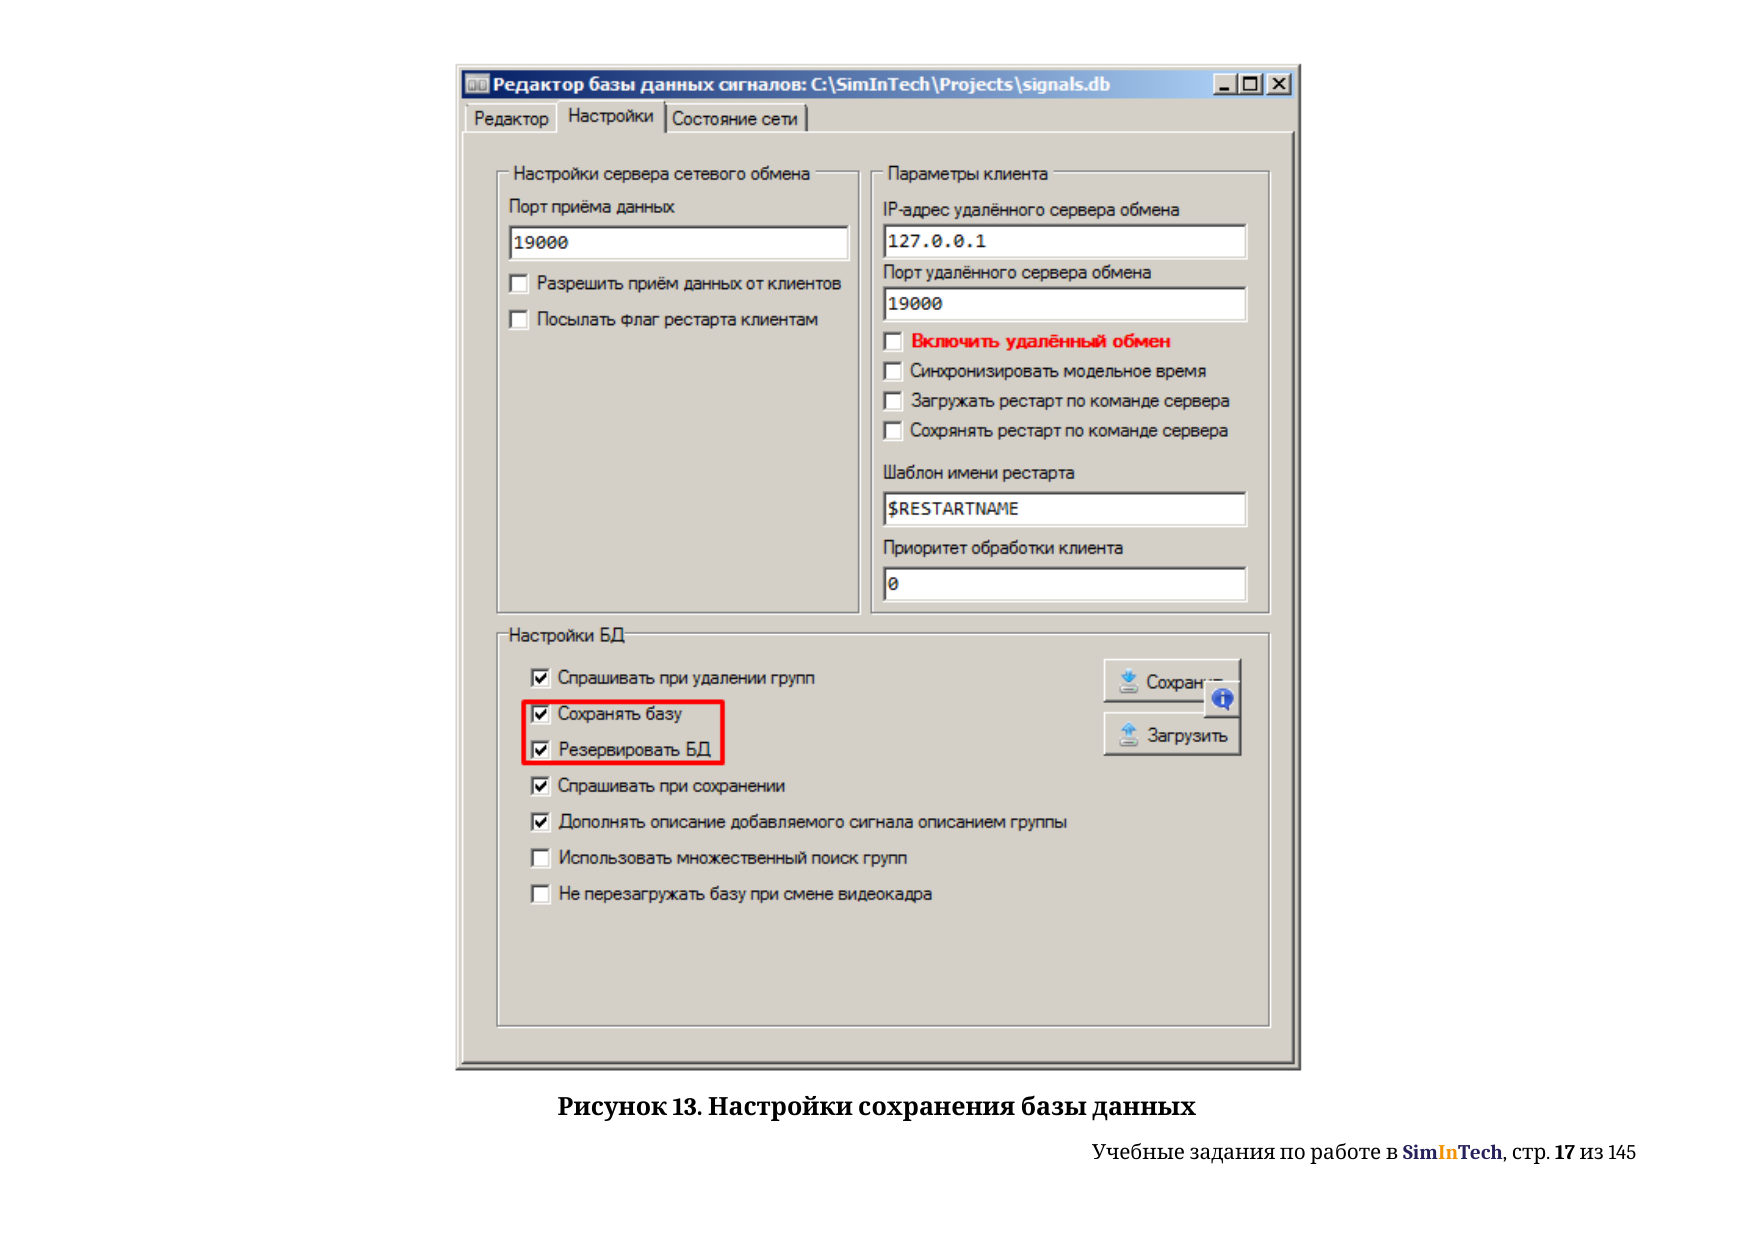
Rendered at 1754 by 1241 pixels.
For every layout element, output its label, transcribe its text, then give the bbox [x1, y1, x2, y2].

text Рисунок 13. Настройки сохранения базы данных [118, 1093, 1636, 1122]
picture [448, 59, 1305, 1077]
